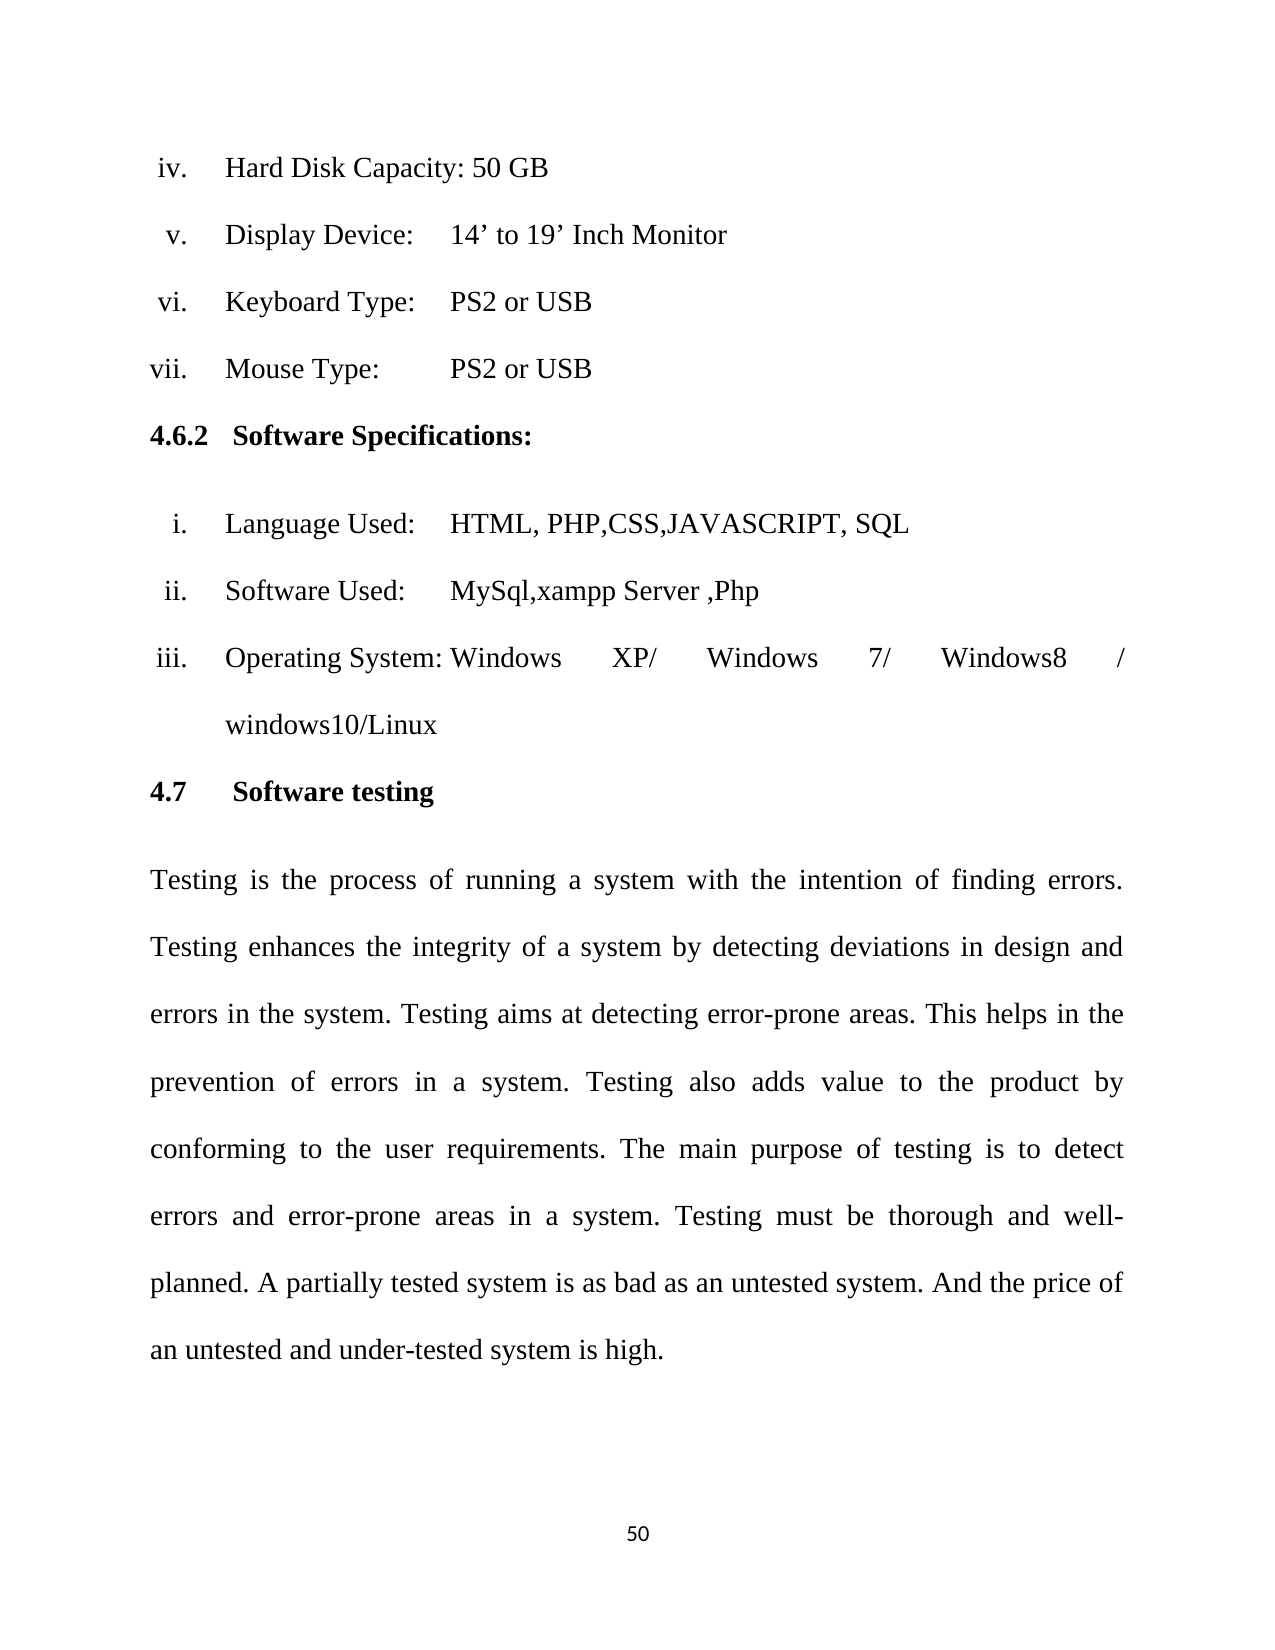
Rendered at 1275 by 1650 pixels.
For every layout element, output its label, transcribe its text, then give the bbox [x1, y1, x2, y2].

text 4.6.2 Software Specifications: [150, 418, 1125, 452]
list Software Used: MySql,xampp Server ,Php [187, 573, 1125, 607]
list Language Used: HTML, PHP,CSS,JAVASCRIPT, SQL [187, 506, 1125, 540]
text Testing is the process of running a system with the intention of finding errors. Testing enhances the integrity of a system by detecting deviations in design and errors in the system. Testing aims at detecting error-prone areas. This helps in the prevention of errors in a system. Testing also adds value to the product by conforming to the user requirements. The main purpose of testing is to detect errors and error-prone areas in a system. Testing must be thorough and well-planned. A partially tested system is as bad as an untested system. And the price of an untested and under-tested system is high. [150, 862, 1125, 1366]
list Operating System: Windows XP/ Windows 7/ Windows8 / windows10/Linux [187, 640, 1125, 741]
list Display Device: 14’ to 19’ Inch Monitor [187, 217, 1125, 251]
list Mouse Type: PS2 or USB [187, 351, 1125, 385]
list Keyboard Type: PS2 or USB [187, 284, 1125, 318]
list Hard Disk Capacity: 50 GB [187, 150, 1125, 183]
text 4.7 Software testing [150, 774, 1125, 808]
